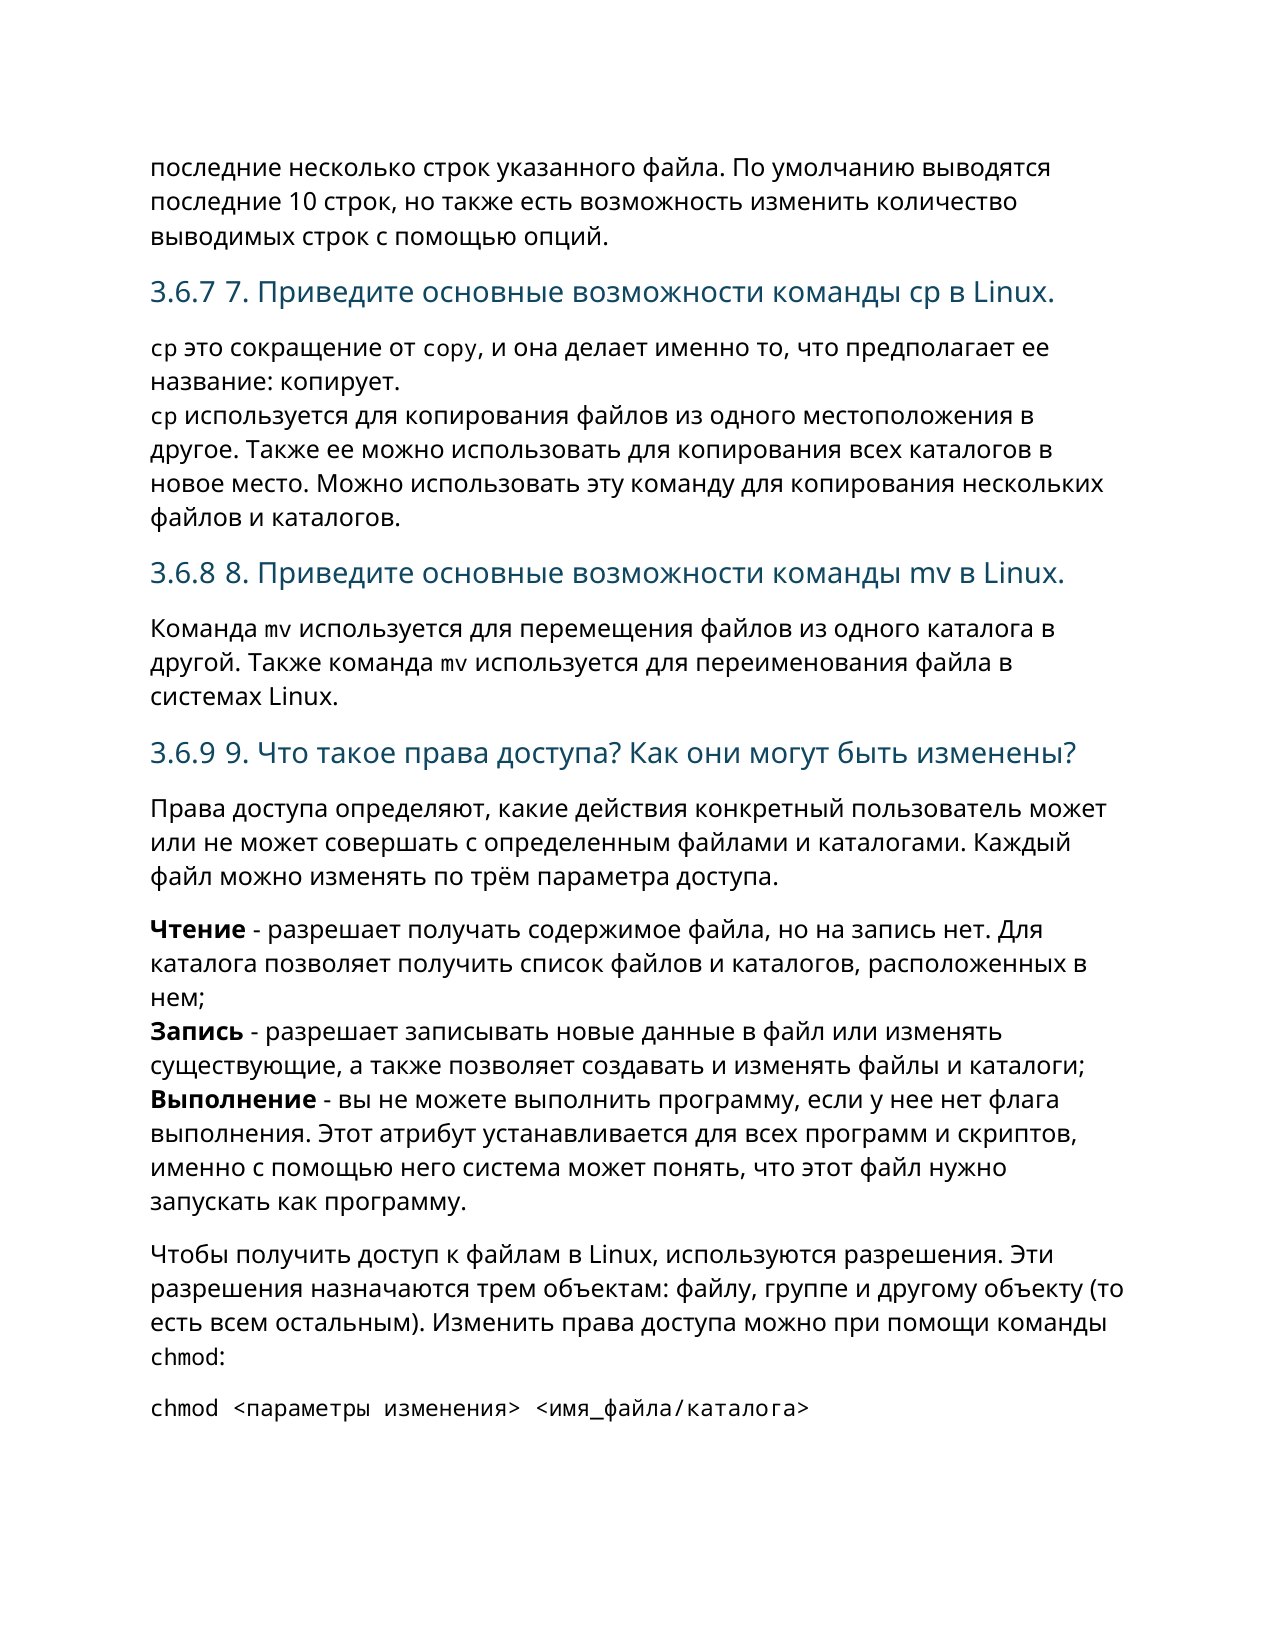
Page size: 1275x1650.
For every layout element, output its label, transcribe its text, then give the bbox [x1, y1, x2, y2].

text Команда mv используется для перемещения файлов из одного каталога в другой. Также команда mv используется для переименования файла в системах Linux. [150, 611, 1125, 713]
text Права доступа определяют, какие действия конкретный пользователь может или не может совершать с определенным файлами и каталогами. Каждый файл можно изменять по трём параметра доступа. [150, 790, 1125, 892]
text Чтобы получить доступ к файлам в Linux, используются разрешения. Эти разрешения назначаются трем объектам: файлу, группе и другому объекту (то есть всем остальным). Изменить права доступа можно при помощи команды chmod: [150, 1237, 1125, 1373]
text Чтение - разрешает получать содержимое файла, но на запись нет. Для каталога позволяет получить список файлов и каталогов, расположенных в нем; Запись - разрешает записывать новые данные в файл или изменять существующие, а также позволяет создавать и изменять файлы и каталоги; Выполнение - вы не можете выполнить программу, если у нее нет флага выполнения. Этот атрибут устанавливается для всех программ и скриптов, именно с помощью него система может понять, что этот файл нужно запускать как программу. [150, 911, 1125, 1218]
text cp это сокращение от copy, и она делает именно то, что предполагает ее название: копирует. cp используется для копирования файлов из одного местоположения в другое. Также ее можно использовать для копирования всех каталогов в новое место. Можно использовать эту команду для копирования нескольких файлов и каталогов. [150, 329, 1125, 534]
subtitle 3.6.8 8. Приведите основные возможности команды mv в Linux. [150, 552, 1125, 592]
subtitle 3.6.7 7. Приведите основные возможности команды cp в Linux. [150, 271, 1125, 311]
text chmod <параметры изменения> <имя_файла/каталога> [150, 1392, 1125, 1423]
subtitle 3.6.9 9. Что такое права доступа? Как они могут быть изменены? [150, 732, 1125, 772]
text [150, 150, 1125, 252]
